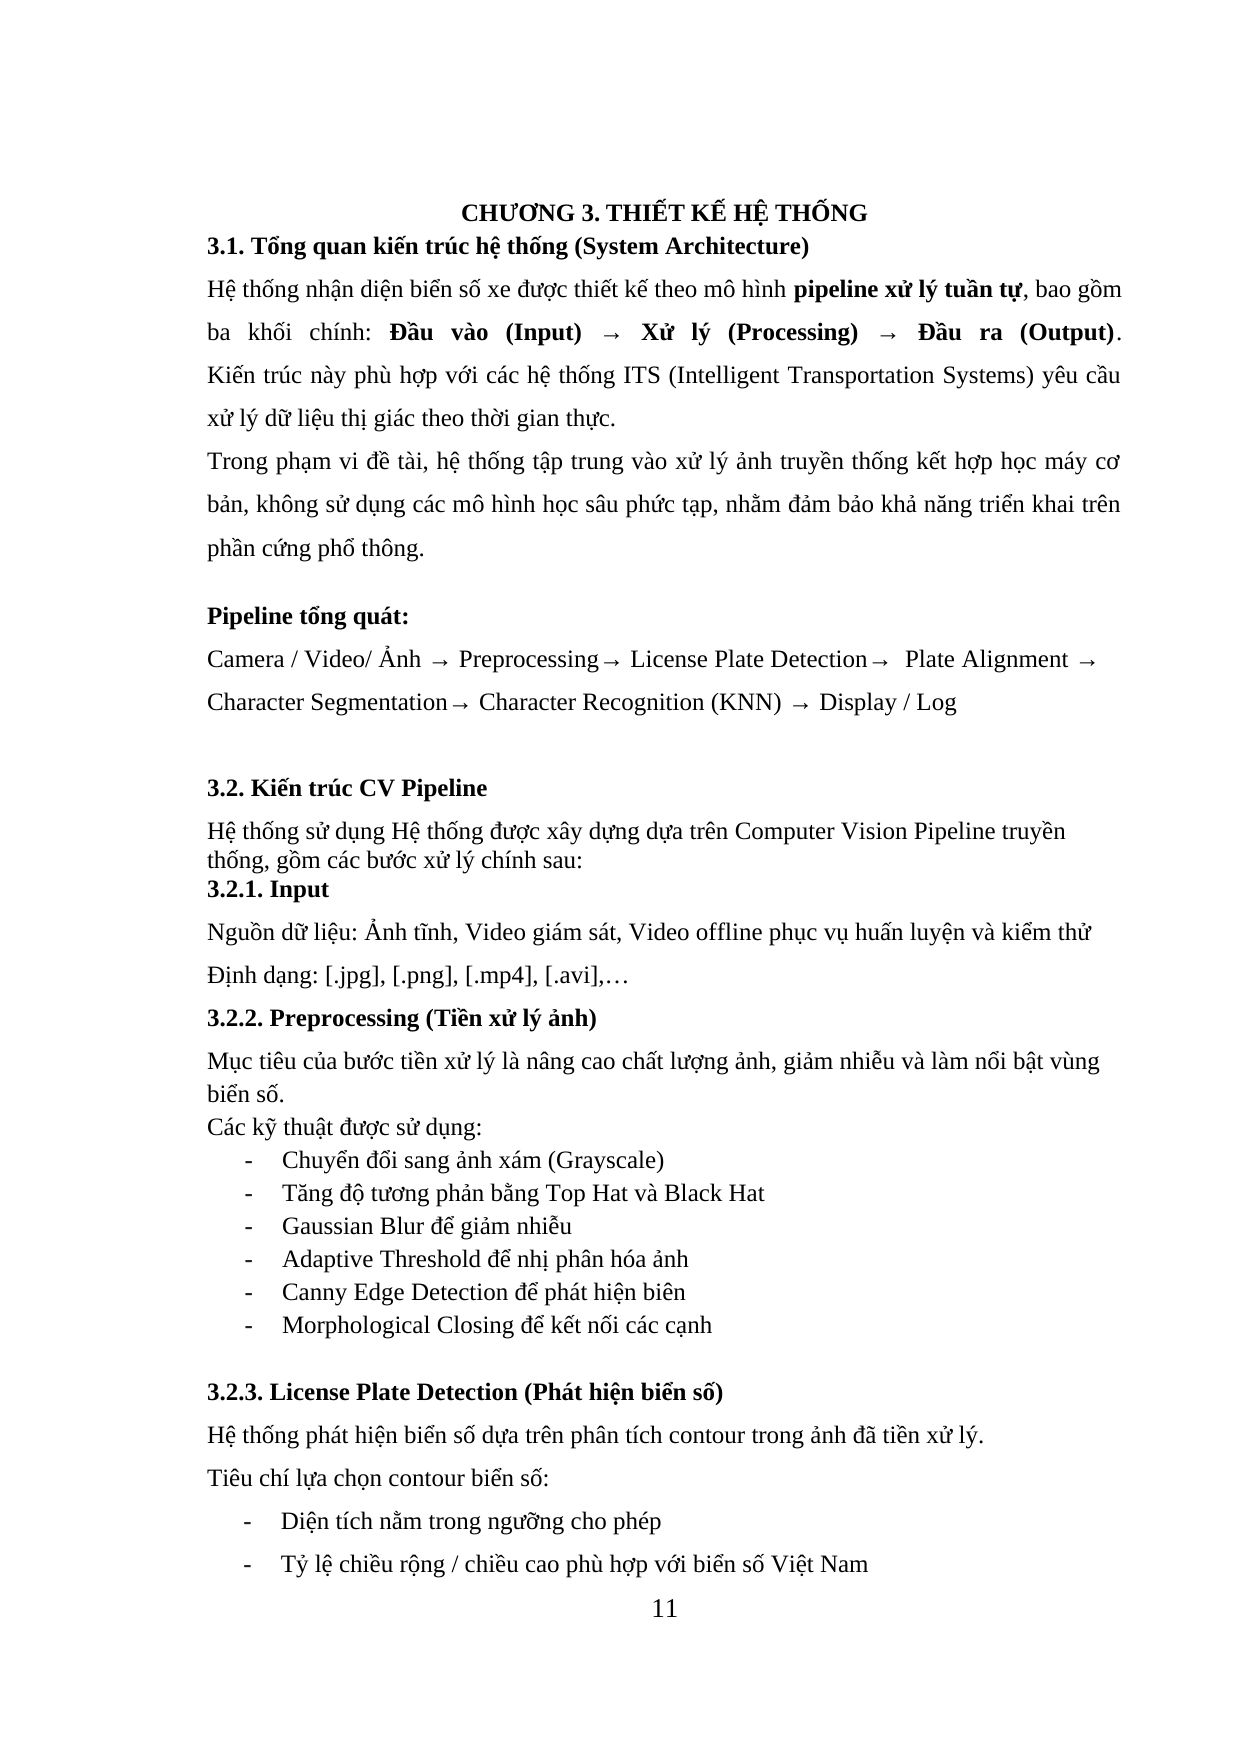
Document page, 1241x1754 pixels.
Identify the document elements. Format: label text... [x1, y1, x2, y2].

text Hệ thống phát hiện biển số dựa trên phân tích contour trong ảnh đã tiền xử lý. [207, 1420, 1122, 1448]
text Các kỹ thuật được sử dụng: [207, 1112, 1122, 1141]
list Diện tích nằm trong ngưỡng cho phép [243, 1506, 1122, 1535]
text 3.2. Kiến trúc CV Pipeline [207, 773, 1122, 802]
text 3.2.2. Preprocessing (Tiền xử lý ảnh) [207, 1003, 1122, 1032]
text Camera / Video/ Ảnh → Preprocessing→ License Plate Detection→ Plate Alignment → Character Segmentation→ Character Recognition (KNN) → Display / Log [207, 644, 1122, 716]
list Tăng độ tương phản bằng Top Hat và Black Hat [244, 1178, 1122, 1207]
text 3.1. Tổng quan kiến trúc hệ thống (System Architecture) [207, 231, 1122, 259]
list Adaptive Threshold để nhị phân hóa ảnh [244, 1244, 1122, 1273]
list Tỷ lệ chiều rộng / chiều cao phù hợp với biển số Việt Nam [243, 1549, 1122, 1578]
text Tiêu chí lựa chọn contour biển số: [207, 1463, 1122, 1492]
text 3.2.3. License Plate Detection (Phát hiện biển số) [207, 1377, 1122, 1405]
text Hệ thống sử dụng Hệ thống được xây dựng dựa trên Computer Vision Pipeline truyền thống, gồm các bước xử lý chính sau: [207, 816, 1122, 874]
list Canny Edge Detection để phát hiện biên [244, 1277, 1122, 1306]
text Nguồn dữ liệu: Ảnh tĩnh, Video giám sát, Video offline phục vụ huấn luyện và kiểm thử Định dạng: [.jpg], [.png], [.mp4], [.avi],… [207, 917, 1122, 989]
list Gaussian Blur để giảm nhiễu [244, 1211, 1122, 1240]
text Hệ thống nhận diện biển số xe được thiết kế theo mô hình pipeline xử lý tuần tự, bao gồm ba khối chính: Đầu vào (Input) → Xử lý (Processing) → Đầu ra (Output). Kiến trúc này phù hợp với các hệ thống ITS (Intelligent Transportation Systems) yêu cầu xử lý dữ liệu thị giác theo thời gian thực. [207, 274, 1122, 432]
text Trong phạm vi đề tài, hệ thống tập trung vào xử lý ảnh truyền thống kết hợp học máy cơ bản, không sử dụng các mô hình học sâu phức tạp, nhằm đảm bảo khả năng triển khai trên phần cứng phổ thông. [207, 446, 1122, 561]
text CHƯƠNG 3. THIẾT KẾ HỆ THỐNG [207, 198, 1122, 226]
text Pipeline tổng quát: [207, 601, 1122, 629]
list Chuyển đổi sang ảnh xám (Grayscale) [244, 1145, 1122, 1174]
text Mục tiêu của bước tiền xử lý là nâng cao chất lượng ảnh, giảm nhiễu và làm nổi bật vùng biển số. [207, 1046, 1122, 1108]
text 3.2.1. Input [207, 874, 1122, 903]
list Morphological Closing để kết nối các cạnh [244, 1311, 1122, 1339]
